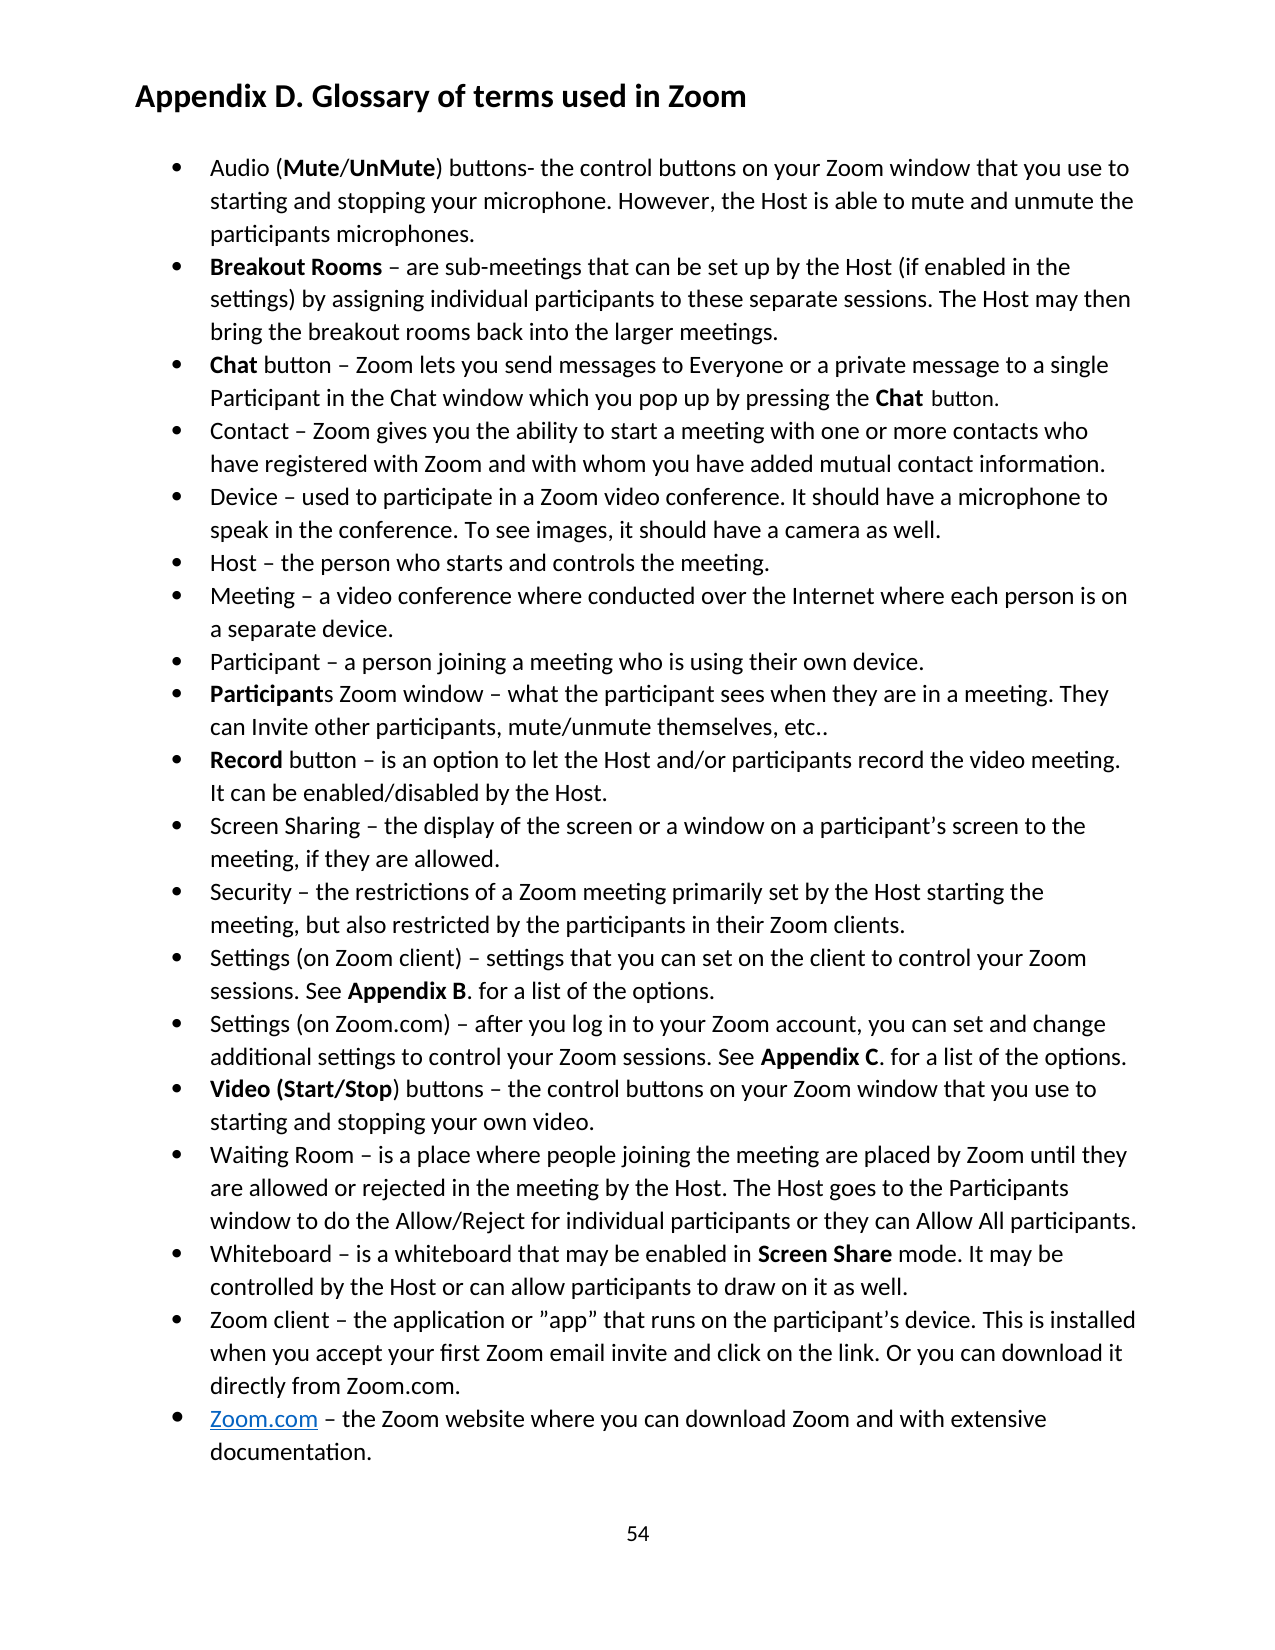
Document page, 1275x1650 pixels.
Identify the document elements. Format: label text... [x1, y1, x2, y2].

list Meeting – a video conference where conducted over the Internet where each person is on a separate device. [172, 580, 1140, 643]
list Security – the restrictions of a Zoom meeting primarily set by the Host starting the meeting, but also restricted by the participants in their Zoom clients. [172, 876, 1140, 939]
list Settings (on Zoom client) – settings that you can set on the client to control your Zoom sessions. See Appendix B. for a list of the options. [172, 942, 1140, 1005]
list Video (Start/Stop) buttons – the control buttons on your Zoom window that you use to starting and stopping your own video. [172, 1073, 1140, 1137]
list Whiteboard – is a whiteboard that may be enabled in Screen Share mode. It may be controlled by the Host or can allow participants to draw on it as well. [172, 1238, 1140, 1302]
list Device – used to participate in a Zoom video conference. It should have a microphone to speak in the conference. To see images, it should have a camera as well. [172, 481, 1140, 544]
list Participant – a person joining a meeting who is using their own device. [172, 646, 1140, 676]
list Settings (on Zoom.com) – after you log in to your Zoom account, you can set and change additional settings to control your Zoom sessions. See Appendix C. for a list of the options. [172, 1008, 1140, 1071]
text Appendix D. Glossary of terms used in Zoom [135, 75, 1140, 116]
list Screen Sharing – the display of the screen or a window on a participant’s screen to the meeting, if they are allowed. [172, 810, 1140, 874]
list Participants Zoom window – what the participant sees when they are in a meeting. They can Invite other participants, mute/unmute themselves, etc.. [172, 678, 1140, 742]
list Audio (Mute/UnMute) buttons- the control buttons on your Zoom window that you use to starting and stopping your microphone. However, the Host is able to mute and unmute the participants microphones. [172, 152, 1140, 248]
list Record button – is an option to let the Host and/or participants record the video meeting. It can be enabled/disabled by the Host. [172, 744, 1140, 808]
list Contact – Zoom gives you the ability to start a meeting with one or more contacts who have registered with Zoom and with whom you have added mutual contact information. [172, 415, 1140, 479]
list Breakout Rooms – are sub-meetings that can be set up by the Host (if enabled in the settings) by assigning individual participants to these separate sessions. The Host may then bring the breakout rooms back into the larger meetings. [172, 251, 1140, 347]
list Waiting Room – is a place where people joining the meeting are placed by Zoom until they are allowed or rejected in the meeting by the Host. The Host goes to the Participants window to do the Allow/Reject for individual participants or they can Allow All participants. [172, 1139, 1140, 1236]
list Zoom.com – the Zoom website where you can download Zoom and with extensive documentation. [172, 1403, 1140, 1466]
list Zoom client – the application or ”app” that runs on the participant’s device. This is installed when you accept your first Zoom email invite and click on the link. Or you can download it directly from Zoom.com. [172, 1304, 1140, 1400]
list Host – the person who starts and controls the meeting. [172, 547, 1140, 577]
list Chat button – Zoom lets you send messages to Everyone or a private message to a single Participant in the Chat window which you pop up by pressing the Chat button. [172, 349, 1140, 413]
